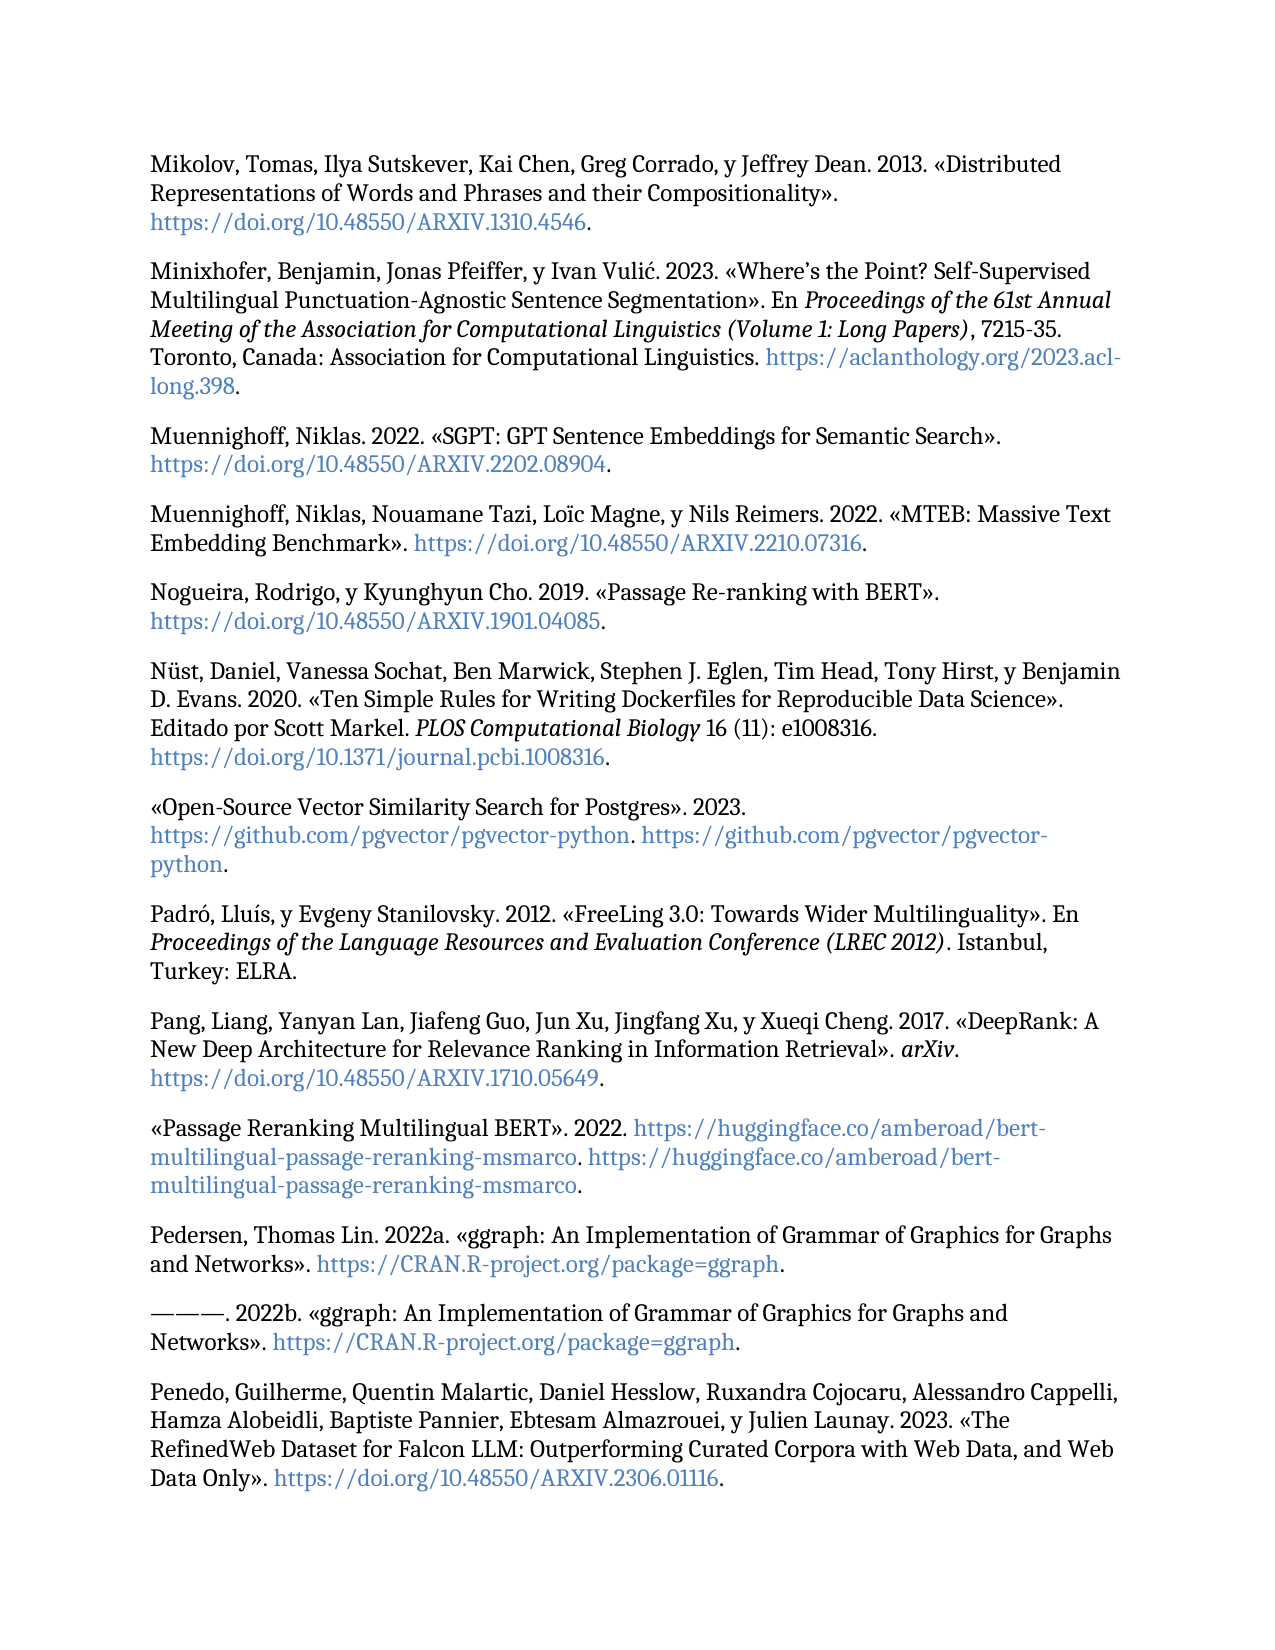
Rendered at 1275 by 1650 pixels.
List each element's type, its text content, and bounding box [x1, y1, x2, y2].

text «Open-Source Vector Similarity Search for Postgres». 2023. https://github.com/pgvector/pgvector-python. https://github.com/pgvector/pgvector-python. [150, 792, 1125, 879]
text Penedo, Guilherme, Quentin Malartic, Daniel Hesslow, Ruxandra Cojocaru, Alessandro Cappelli, Hamza Alobeidli, Baptiste Pannier, Ebtesam Almazrouei, y Julien Launay. 2023. «The RefinedWeb Dataset for Falcon LLM: Outperforming Curated Corpora with Web Data, and Web Data Only». https://doi.org/10.48550/ARXIV.2306.01116. [150, 1377, 1125, 1492]
text Nogueira, Rodrigo, y Kyunghyun Cho. 2019. «Passage Re-ranking with BERT». https://doi.org/10.48550/ARXIV.1901.04085. [150, 578, 1125, 636]
text ———. 2022b. «ggraph: An Implementation of Grammar of Graphics for Graphs and Networks». https://CRAN.R-project.org/package=ggraph. [150, 1299, 1125, 1357]
text Minixhofer, Benjamin, Jonas Pfeiffer, y Ivan Vulić. 2023. «Where’s the Point? Self-Supervised Multilingual Punctuation-Agnostic Sentence Segmentation». En Proceedings of the 61st Annual Meeting of the Association for Computational Linguistics (Volume 1: Long Papers), 7215-35. Toronto, Canada: Association for Computational Linguistics. https://aclanthology.org/2023.acl-long.398. [150, 257, 1125, 401]
text Padró, Lluís, y Evgeny Stanilovsky. 2012. «FreeLing 3.0: Towards Wider Multilinguality». En Proceedings of the Language Resources and Evaluation Conference (LREC 2012). Istanbul, Turkey: ELRA. [150, 899, 1125, 986]
text Mikolov, Tomas, Ilya Sutskever, Kai Chen, Greg Corrado, y Jeffrey Dean. 2013. «Distributed Representations of Words and Phrases and their Compositionality». https://doi.org/10.48550/ARXIV.1310.4546. [150, 150, 1125, 236]
text Nüst, Daniel, Vanessa Sochat, Ben Marwick, Stephen J. Eglen, Tim Head, Tony Hirst, y Benjamin D. Evans. 2020. «Ten Simple Rules for Writing Dockerfiles for Reproducible Data Science». Editado por Scott Markel. PLOS Computational Biology 16 (11): e1008316. https://doi.org/10.1371/journal.pcbi.1008316. [150, 657, 1125, 772]
text Muennighoff, Niklas, Nouamane Tazi, Loïc Magne, y Nils Reimers. 2022. «MTEB: Massive Text Embedding Benchmark». https://doi.org/10.48550/ARXIV.2210.07316. [150, 500, 1125, 557]
text Pang, Liang, Yanyan Lan, Jiafeng Guo, Jun Xu, Jingfang Xu, y Xueqi Cheng. 2017. «DeepRank: A New Deep Architecture for Relevance Ranking in Information Retrieval». arXiv. https://doi.org/10.48550/ARXIV.1710.05649. [150, 1007, 1125, 1093]
text «Passage Reranking Multilingual BERT». 2022. https://huggingface.co/amberoad/bert-multilingual-passage-reranking-msmarco. https://huggingface.co/amberoad/bert-multilingual-passage-reranking-msmarco. [150, 1114, 1125, 1200]
text Pedersen, Thomas Lin. 2022a. «ggraph: An Implementation of Grammar of Graphics for Graphs and Networks». https://CRAN.R-project.org/package=ggraph. [150, 1221, 1125, 1278]
text Muennighoff, Niklas. 2022. «SGPT: GPT Sentence Embeddings for Semantic Search». https://doi.org/10.48550/ARXIV.2202.08904. [150, 422, 1125, 479]
